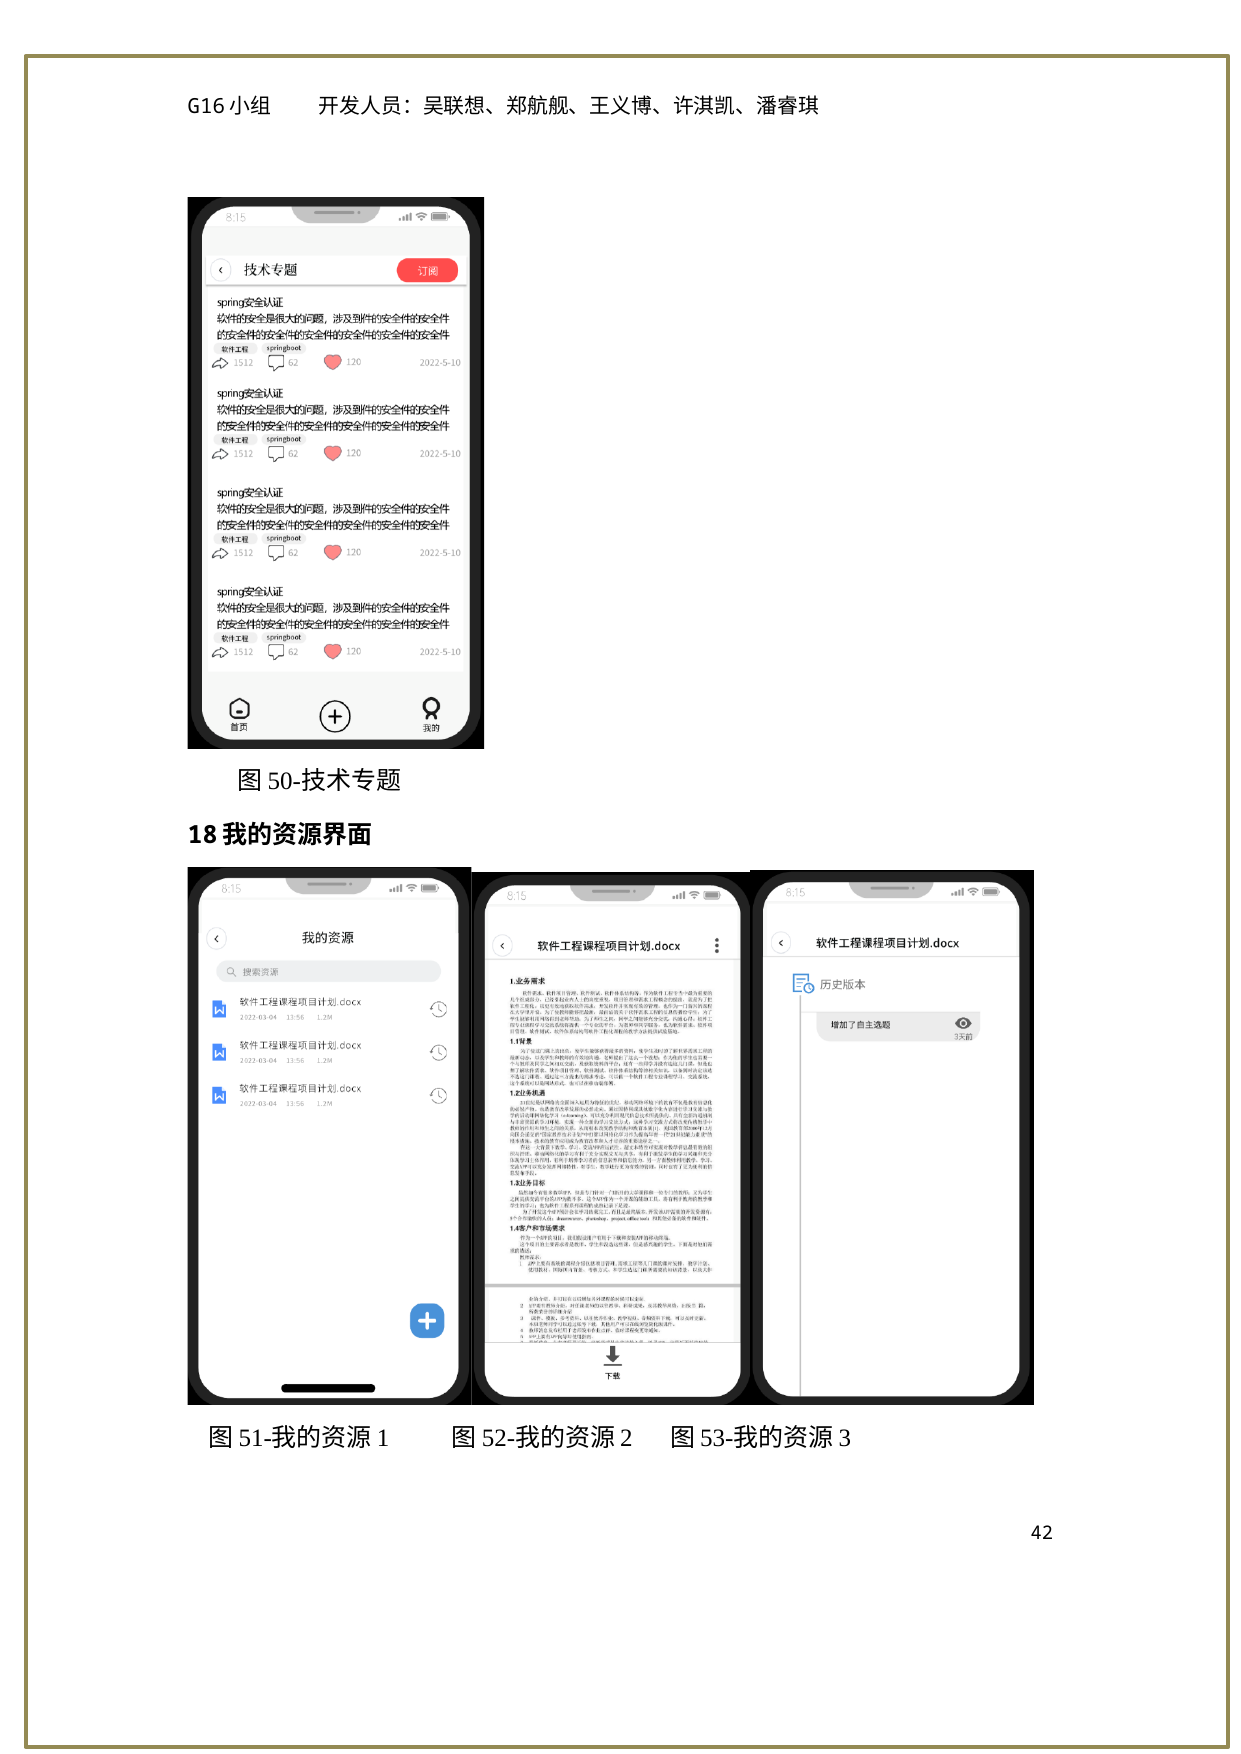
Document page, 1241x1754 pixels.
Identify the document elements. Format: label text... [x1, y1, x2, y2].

subtitle 18我的资源界面 [187, 814, 1053, 850]
picture [187, 197, 485, 749]
text 图50-技术专题 [187, 761, 1053, 797]
picture [187, 867, 1034, 1405]
text 图51-我的资源1 图52-我的资源2 图53-我的资源3 [187, 1417, 1053, 1453]
